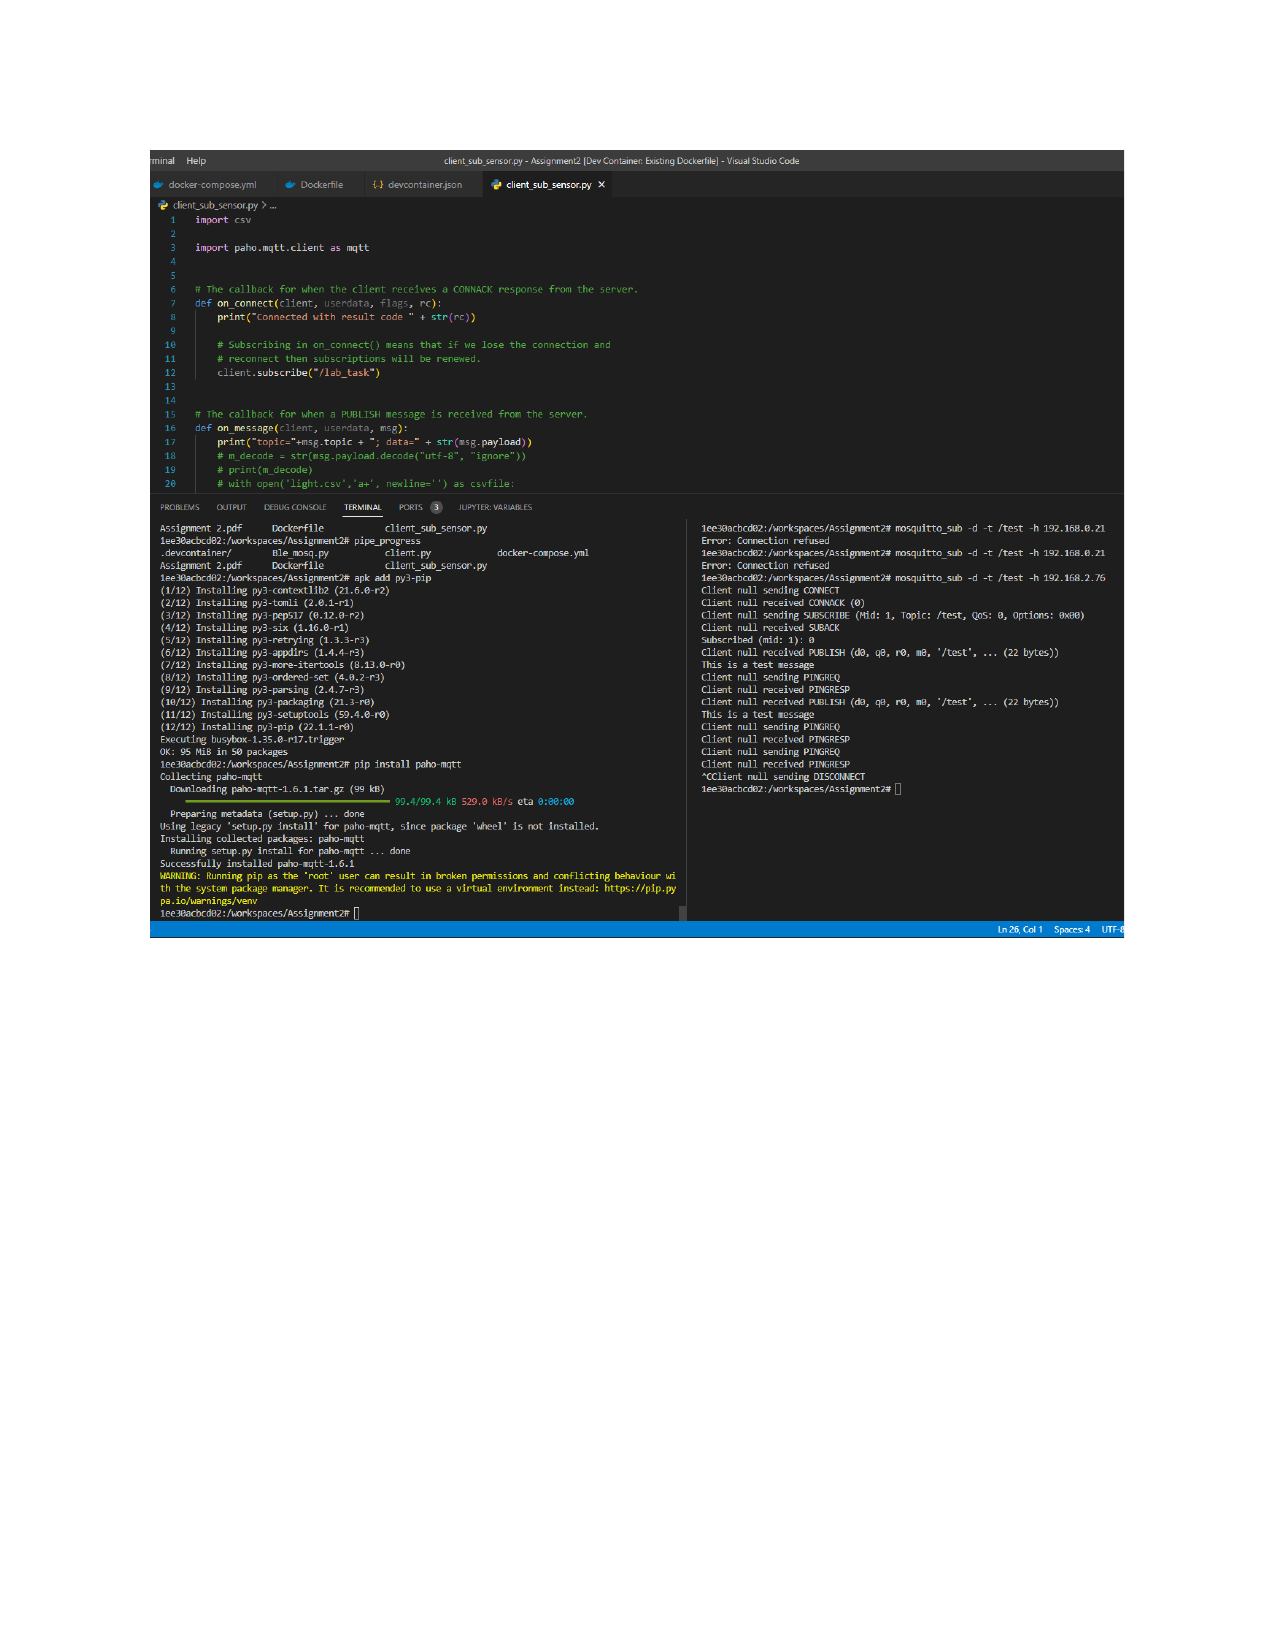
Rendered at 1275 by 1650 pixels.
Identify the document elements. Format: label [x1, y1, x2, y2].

picture [150, 150, 1125, 938]
